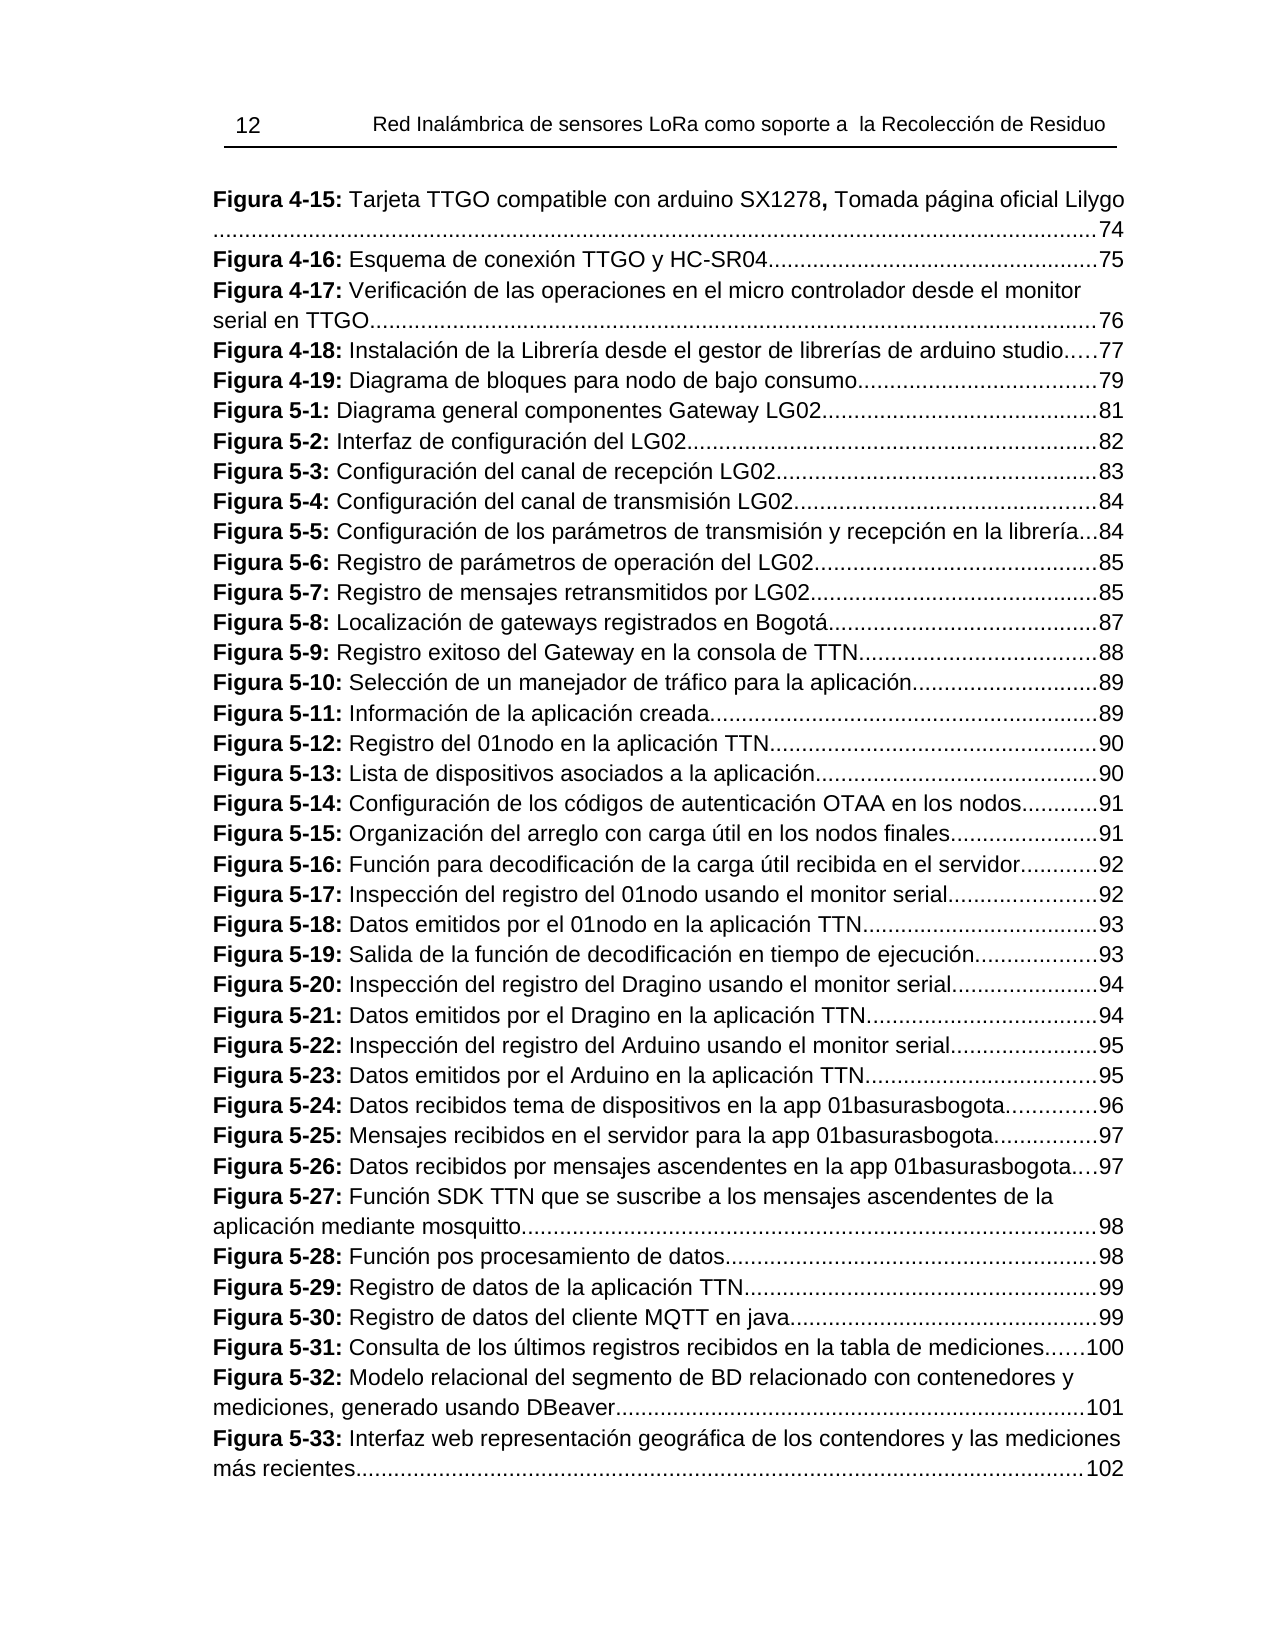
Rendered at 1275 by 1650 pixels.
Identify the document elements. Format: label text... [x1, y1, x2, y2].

text Figura 5-2: Interfaz de configuración del LG02. 82 [213, 428, 1125, 454]
text Figura 5-5: Configuración de los parámetros de transmisión y recepción en la librería 84 [213, 518, 1125, 544]
text Figura 4-18: Instalación de la Librería desde el gestor de librerías de arduino studio. 77 [213, 337, 1125, 363]
text Figura 5-4: Configuración del canal de transmisión LG02. 84 [213, 488, 1125, 514]
text Figura 5-1: Diagrama general componentes Gateway LG02 81 [213, 397, 1125, 424]
text Figura 5-32: Modelo relacional del segmento de BD relacionado con contenedores y mediciones, generado usando DBeaver. 101 [213, 1364, 1125, 1421]
text Figura 5-12: Registro del 01nodo en la aplicación TTN. 90 [213, 730, 1125, 756]
text Figura 4-15: Tarjeta TTGO compatible con arduino SX1278, Tomada página oficial Lilygo 74 [213, 186, 1125, 242]
text Figura 5-10: Selección de un manejador de tráfico para la aplicación. 89 [213, 669, 1125, 696]
text Figura 5-18: Datos emitidos por el 01nodo en la aplicación TTN 93 [213, 911, 1125, 937]
text Figura 5-24: Datos recibidos tema de dispositivos en la app 01basurasbogota. 96 [213, 1092, 1125, 1118]
text Figura 5-9: Registro exitoso del Gateway en la consola de TTN. 88 [213, 639, 1125, 665]
text Figura 5-30: Registro de datos del cliente MQTT en java. 99 [213, 1304, 1125, 1330]
text Figura 5-13: Lista de dispositivos asociados a la aplicación. 90 [213, 760, 1125, 786]
text Figura 5-6: Registro de parámetros de operación del LG02. 85 [213, 548, 1125, 575]
text Figura 5-20: Inspección del registro del Dragino usando el monitor serial. 94 [213, 971, 1125, 998]
text Figura 5-28: Función pos procesamiento de datos. 98 [213, 1243, 1125, 1269]
text Figura 4-16: Esquema de conexión TTGO y HC-SR04 75 [213, 246, 1125, 273]
text Figura 5-17: Inspección del registro del 01nodo usando el monitor serial. 92 [213, 881, 1125, 907]
text Figura 5-27: Función SDK TTN que se suscribe a los mensajes ascendentes de la aplicación mediante mosquitto. 98 [213, 1183, 1125, 1239]
text Figura 5-16: Función para decodificación de la carga útil recibida en el servidor. 92 [213, 851, 1125, 877]
text Figura 5-33: Interfaz web representación geográfica de los contendores y las mediciones más recientes. 102 [213, 1424, 1125, 1481]
text Figura 5-19: Salida de la función de decodificación en tiempo de ejecución. 93 [213, 941, 1125, 967]
text Figura 5-31: Consulta de los últimos registros recibidos en la tabla de mediciones. 100 [213, 1334, 1125, 1360]
text Figura 5-21: Datos emitidos por el Dragino en la aplicación TTN. 94 [213, 1002, 1125, 1028]
text Figura 5-23: Datos emitidos por el Arduino en la aplicación TTN. 95 [213, 1062, 1125, 1088]
text Figura 5-14: Configuración de los códigos de autenticación OTAA en los nodos. 91 [213, 790, 1125, 816]
text Figura 5-7: Registro de mensajes retransmitidos por LG02. 85 [213, 579, 1125, 605]
text Figura 5-29: Registro de datos de la aplicación TTN. 99 [213, 1273, 1125, 1300]
text Figura 5-11: Información de la aplicación creada. 89 [213, 699, 1125, 726]
text Figura 5-25: Mensajes recibidos en el servidor para la app 01basurasbogota. 97 [213, 1122, 1125, 1149]
text Figura 4-17: Verificación de las operaciones en el micro controlador desde el monitor serial en TTGO 76 [213, 277, 1125, 333]
text Figura 5-22: Inspección del registro del Arduino usando el monitor serial. 95 [213, 1032, 1125, 1058]
text Figura 5-8: Localización de gateways registrados en Bogotá. 87 [213, 609, 1125, 635]
text Figura 5-3: Configuración del canal de recepción LG02. 83 [213, 458, 1125, 484]
text Figura 5-26: Datos recibidos por mensajes ascendentes en la app 01basurasbogota. 97 [213, 1153, 1125, 1179]
text Figura 5-15: Organización del arreglo con carga útil en los nodos finales. 91 [213, 820, 1125, 847]
text Figura 4-19: Diagrama de bloques para nodo de bajo consumo 79 [213, 367, 1125, 393]
